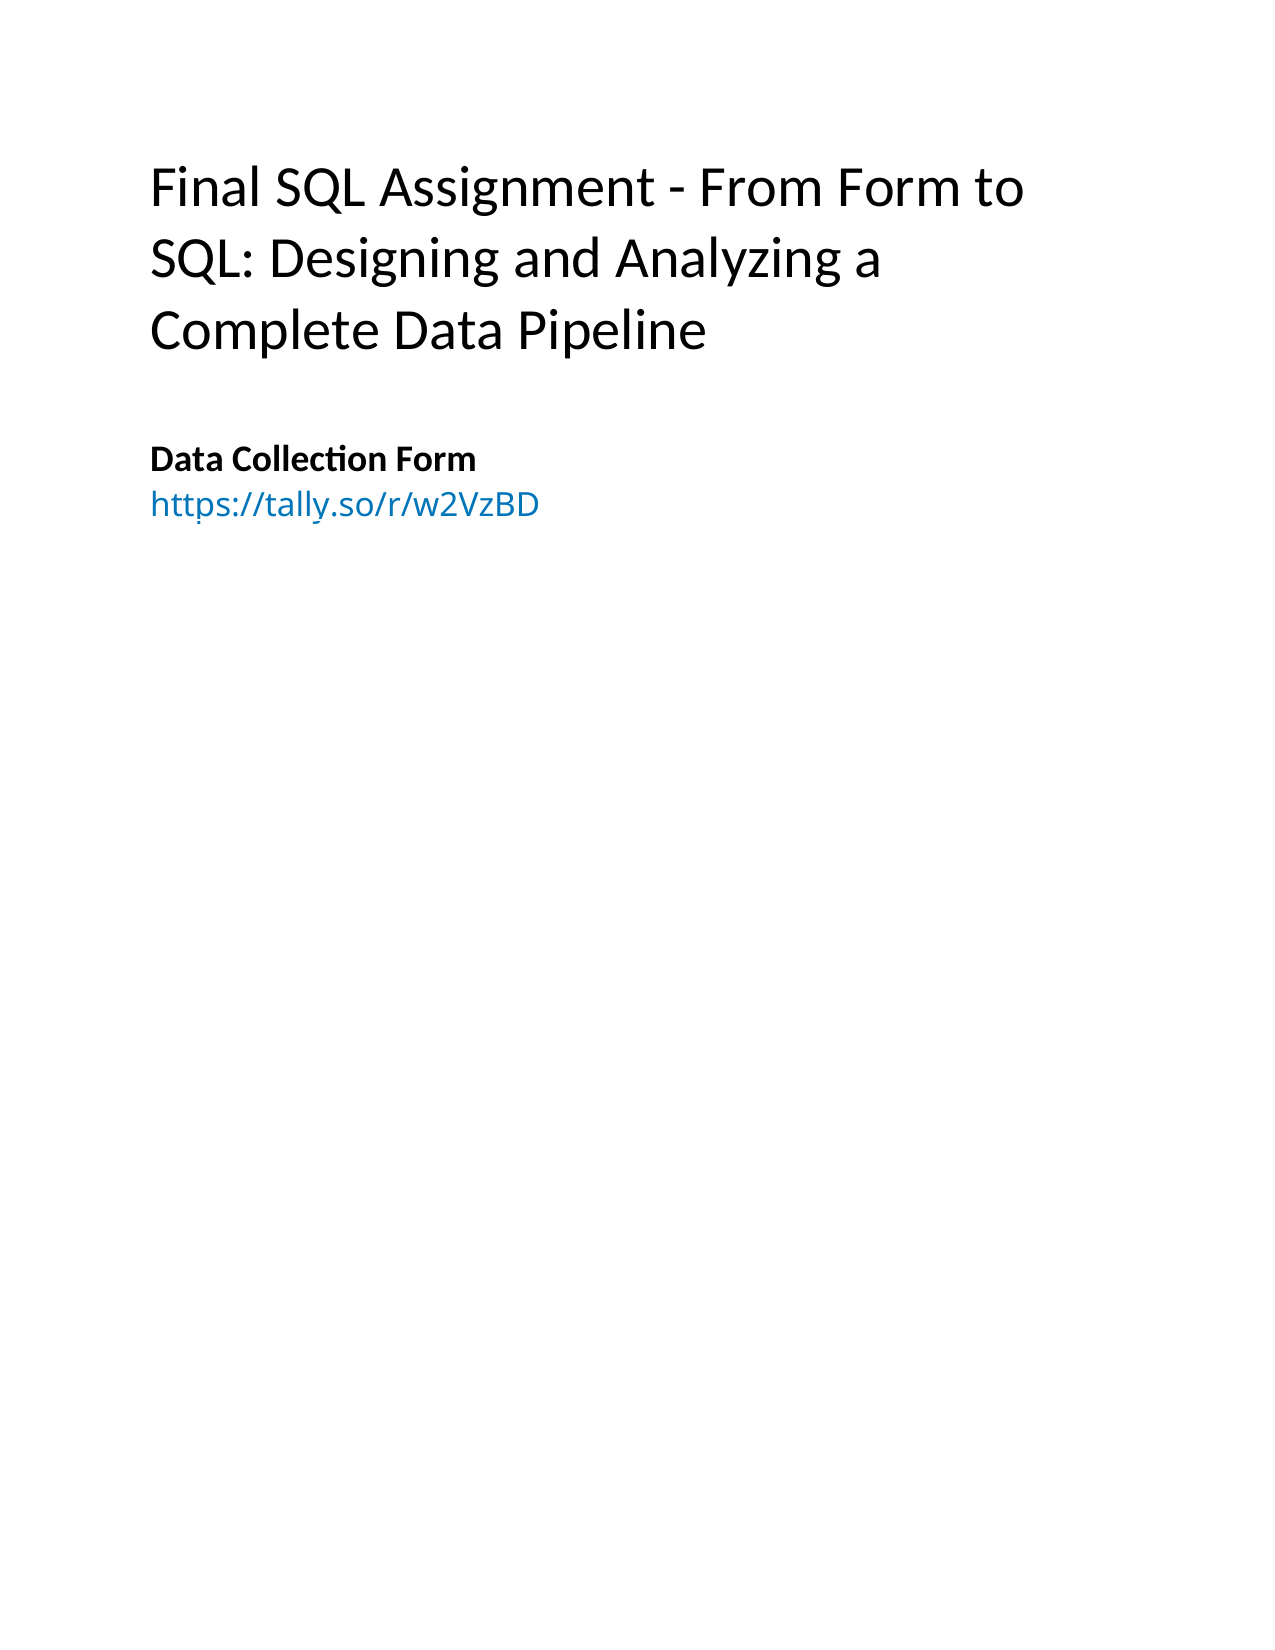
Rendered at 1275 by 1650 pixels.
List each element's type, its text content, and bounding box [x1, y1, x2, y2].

text Final SQL Assignment - From Form to SQL: Designing and Analyzing a Complete Data Pipeline [150, 150, 1125, 364]
subtitle Data Collection Form [150, 435, 1125, 481]
text https://tally.so/r/w2VzBD [150, 481, 1125, 526]
